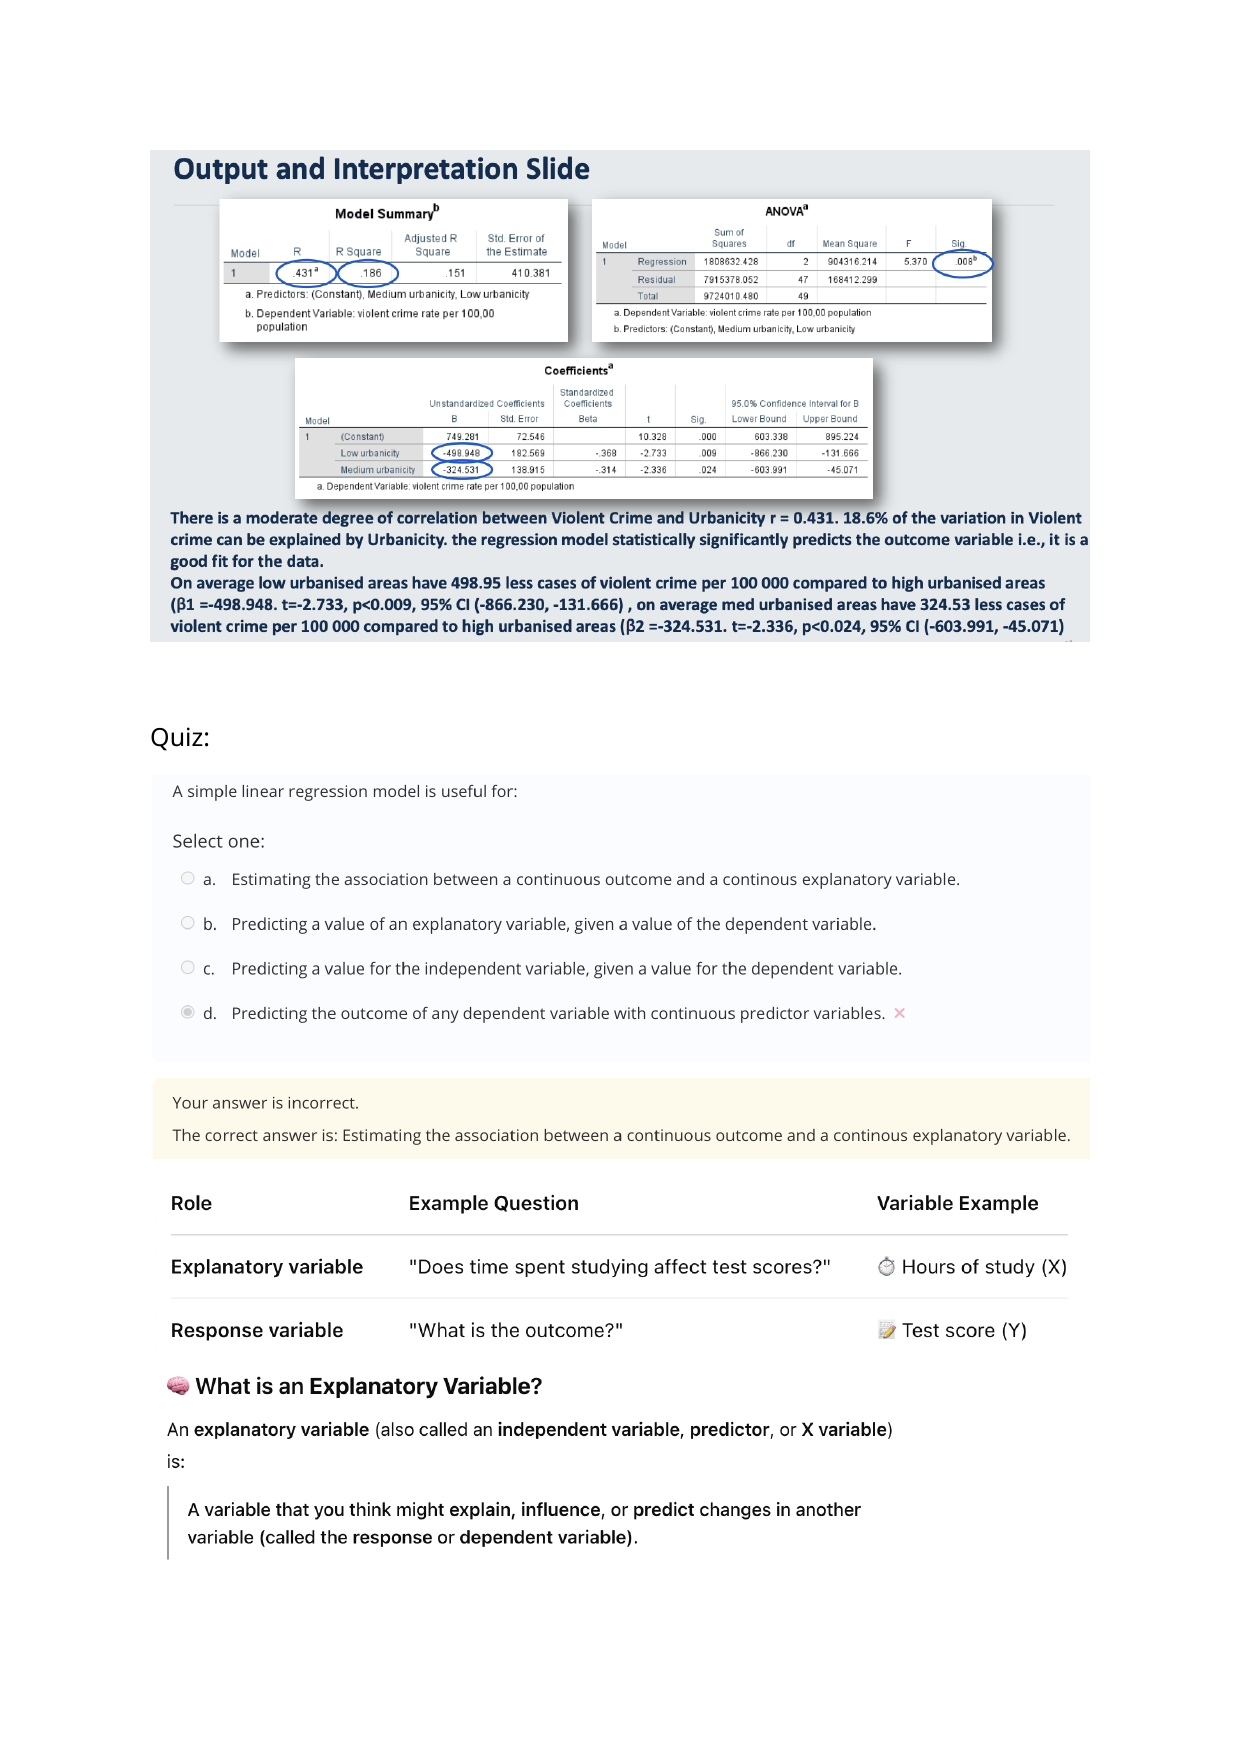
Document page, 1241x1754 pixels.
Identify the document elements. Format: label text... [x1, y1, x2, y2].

picture [150, 150, 1091, 642]
picture [150, 1180, 1091, 1365]
text Quiz: [150, 719, 1090, 753]
picture [150, 1369, 940, 1573]
picture [150, 775, 1091, 1159]
